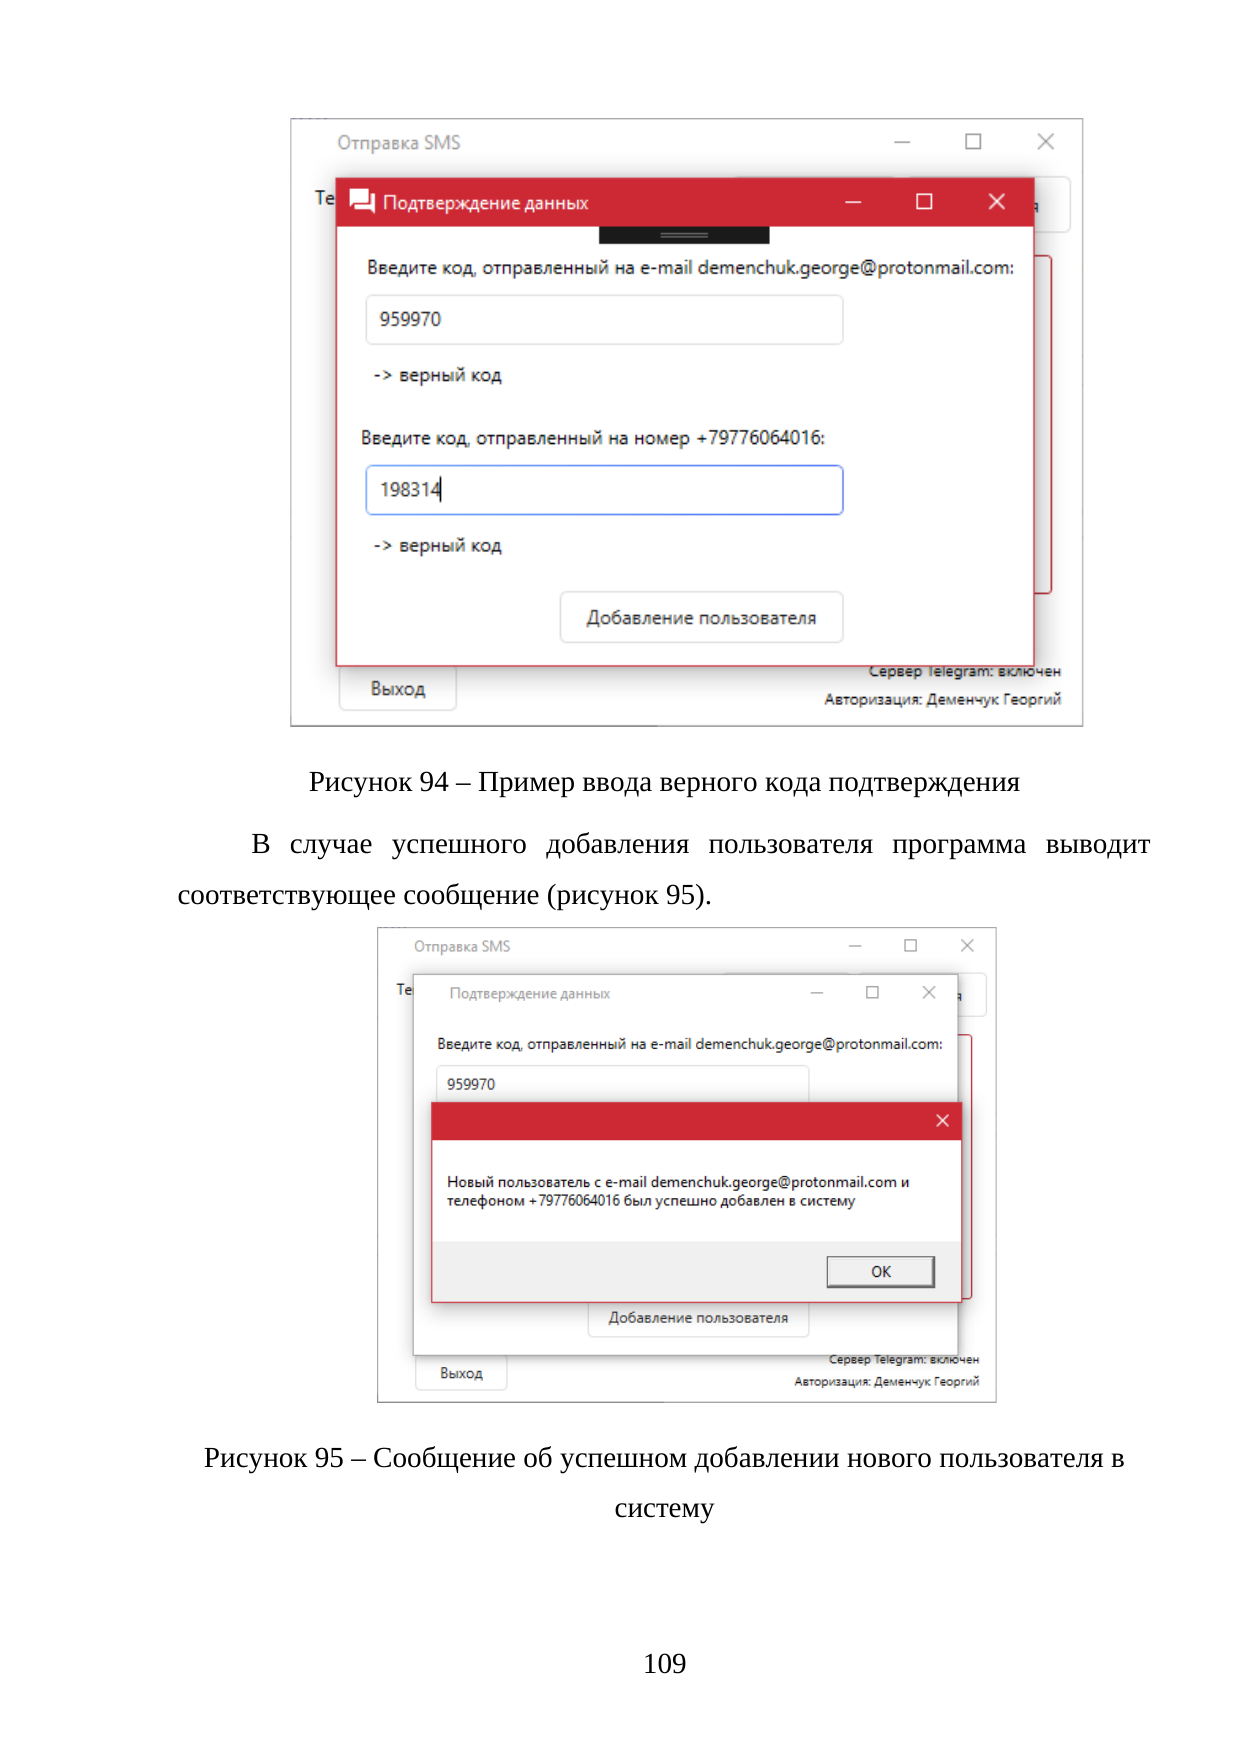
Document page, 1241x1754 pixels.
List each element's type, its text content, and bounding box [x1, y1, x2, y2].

text В случае успешного добавления пользователя программа выводит соответствующее сообщение (рисунок 95). [177, 827, 1152, 910]
picture [377, 927, 997, 1403]
picture [290, 118, 1084, 727]
text Рисунок 94 – Пример ввода верного кода подтверждения [177, 764, 1152, 797]
text Рисунок 95 – Сообщение об успешном добавлении нового пользователя в систему [177, 1440, 1152, 1524]
